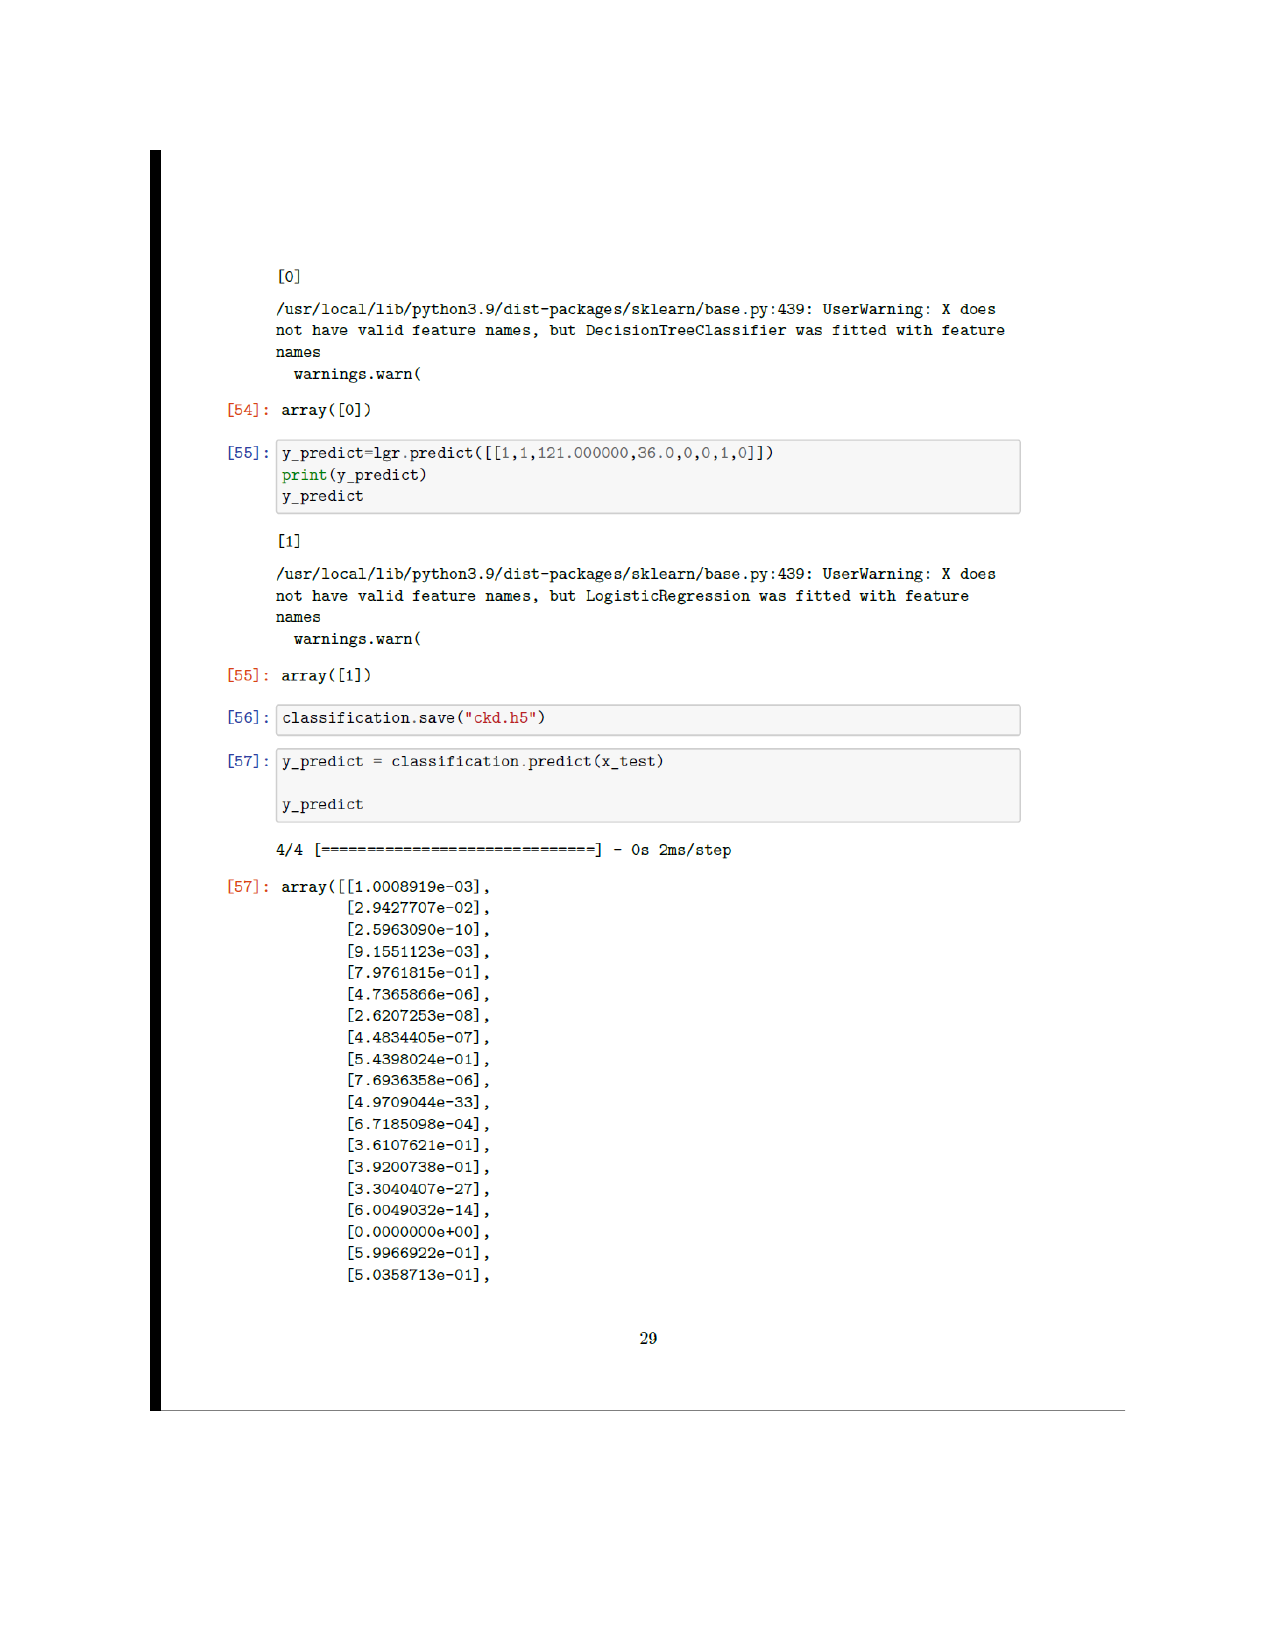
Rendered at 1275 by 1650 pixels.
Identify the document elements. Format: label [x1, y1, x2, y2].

picture [150, 150, 1125, 1411]
